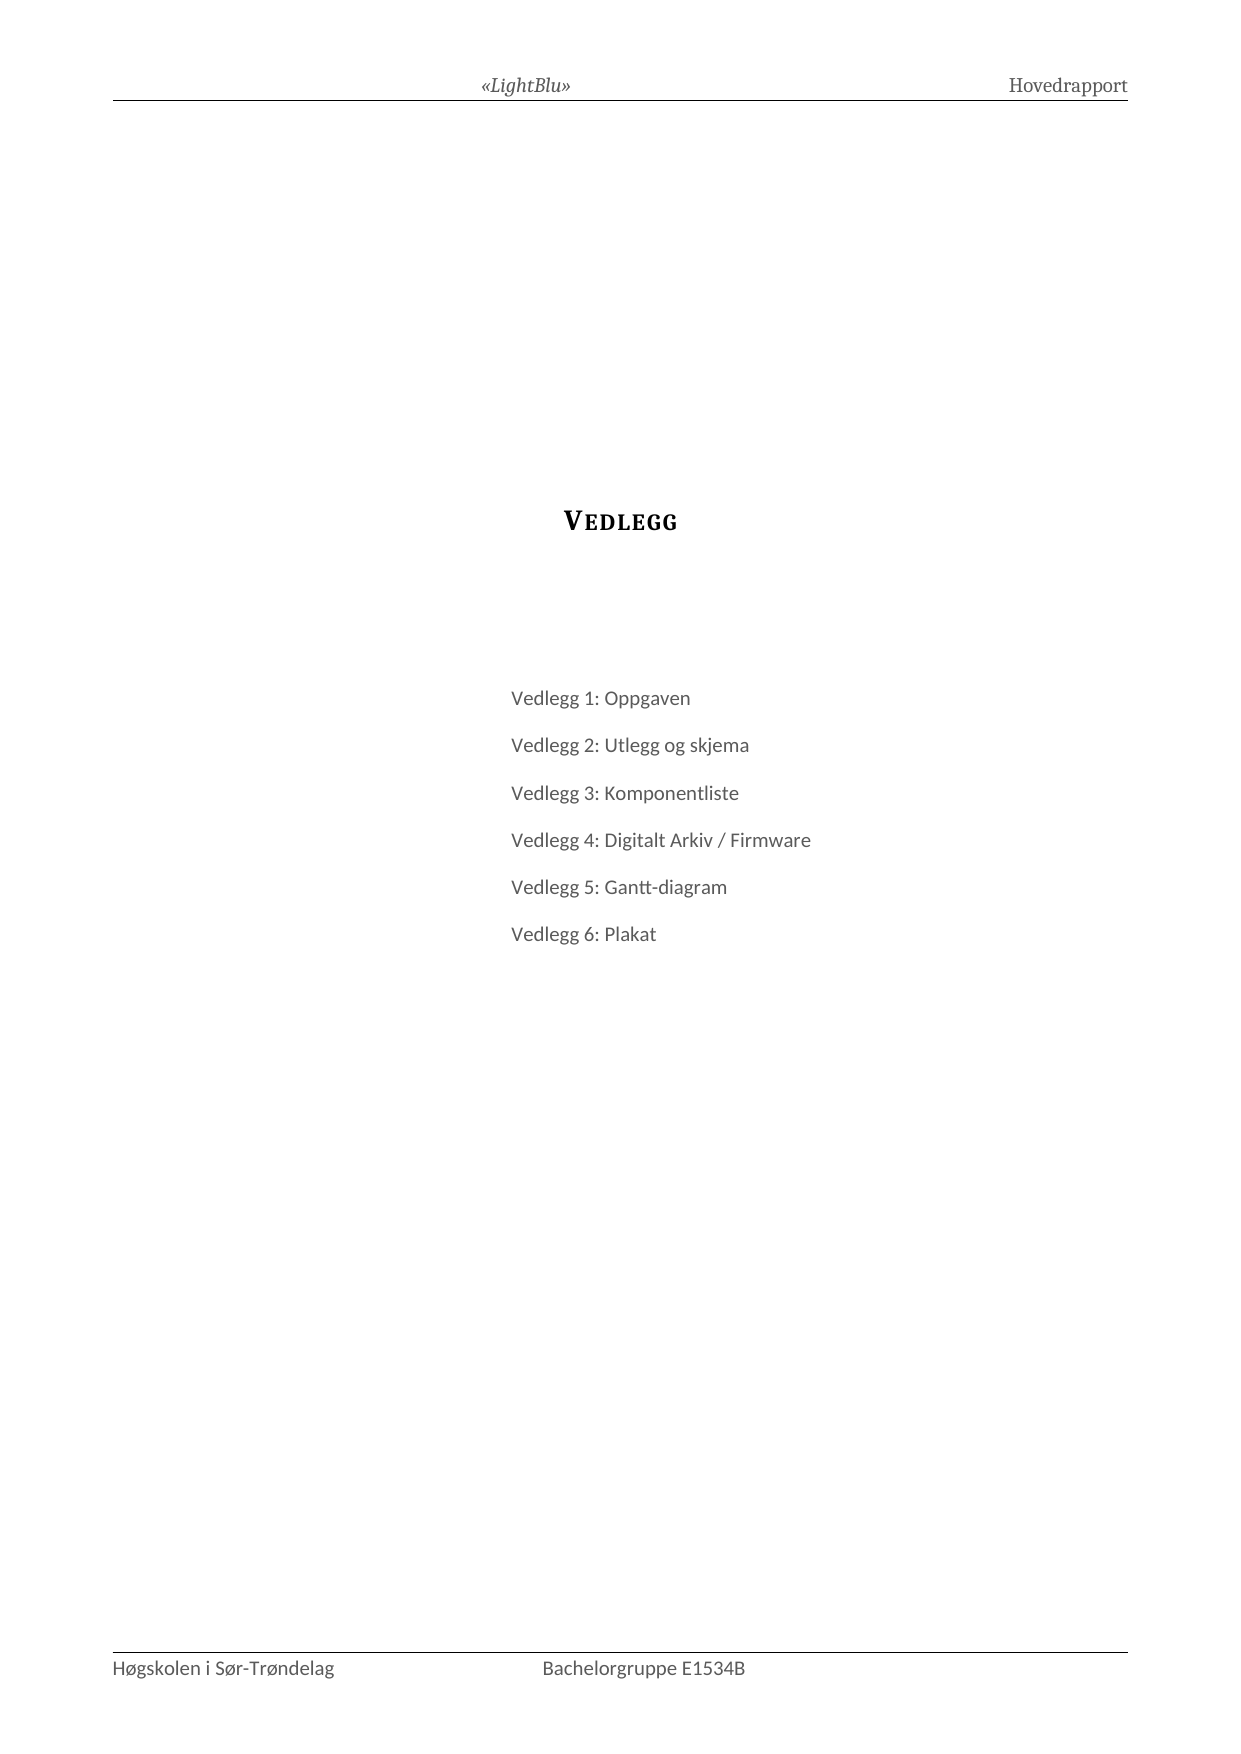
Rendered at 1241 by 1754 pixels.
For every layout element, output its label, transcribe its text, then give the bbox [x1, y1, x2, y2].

text Vedlegg 4: Digitalt Arkiv / Firmware [511, 827, 1128, 852]
text Vedlegg 3: Komponentliste [511, 780, 1128, 805]
text Vedlegg 5: Gantt-diagram [511, 874, 1128, 899]
text Vedlegg 6: Plakat [511, 921, 1128, 946]
text Vedlegg 1: Oppgaven [511, 686, 1128, 711]
text Vedlegg 2: Utlegg og skjema [511, 733, 1128, 758]
subtitle Vedlegg [112, 504, 1128, 538]
